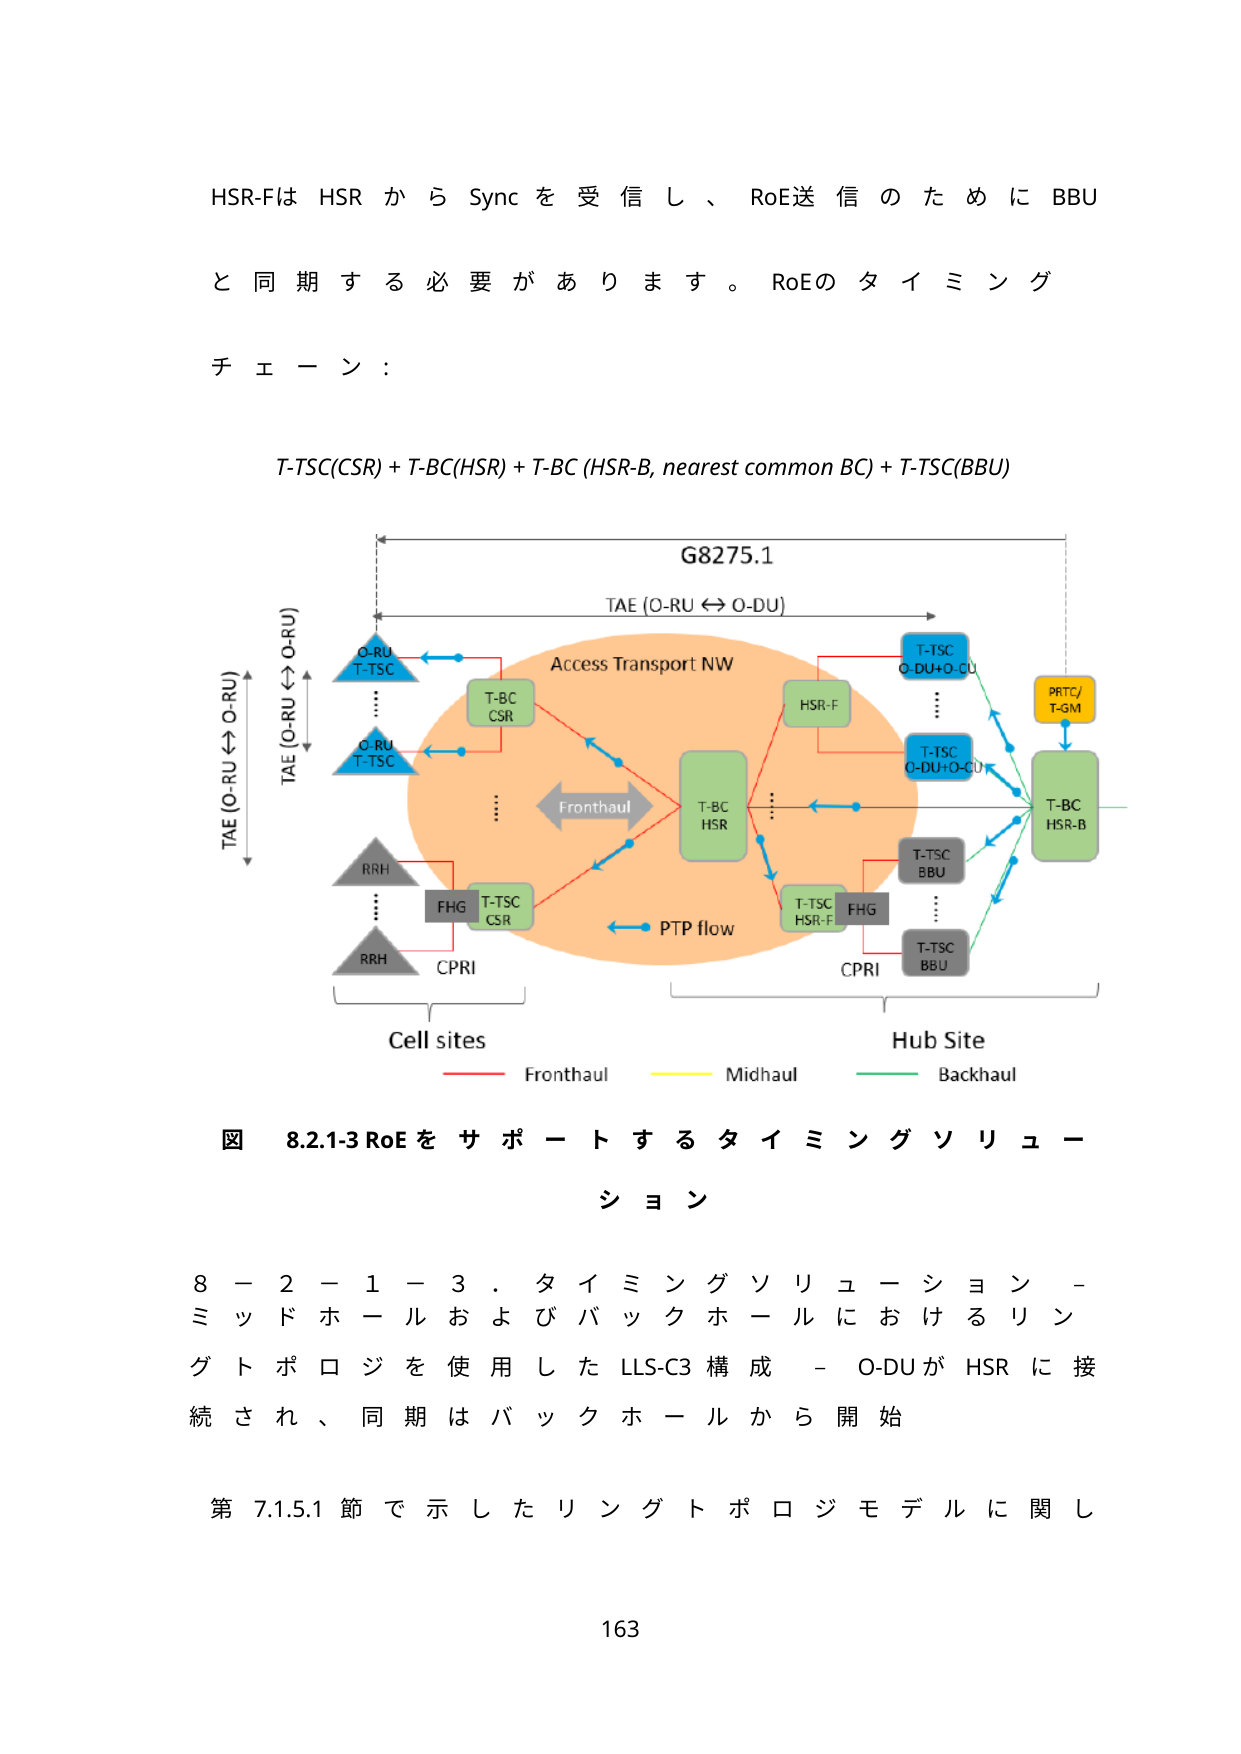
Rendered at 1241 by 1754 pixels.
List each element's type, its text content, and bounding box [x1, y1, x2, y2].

text ８－２－１－３．タイミングソリューション – ミッドホールおよびバックホールにおけるリングトポロジを使用したLLS-C3構成 – O-DUがHSRに接続され、同期はバックホールから開始 [168, 1266, 1116, 1432]
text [192, 1474, 1116, 1541]
picture [210, 534, 1137, 1090]
text 図 8.2.1-3 RoEをサポートするタイミングソリューション [192, 1106, 1116, 1215]
text T-TSC(CSR) + T-BC(HSR) + T-BC (HSR-B, nearest common BC) + T-TSC(BBU) [272, 450, 1116, 483]
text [192, 162, 1116, 399]
